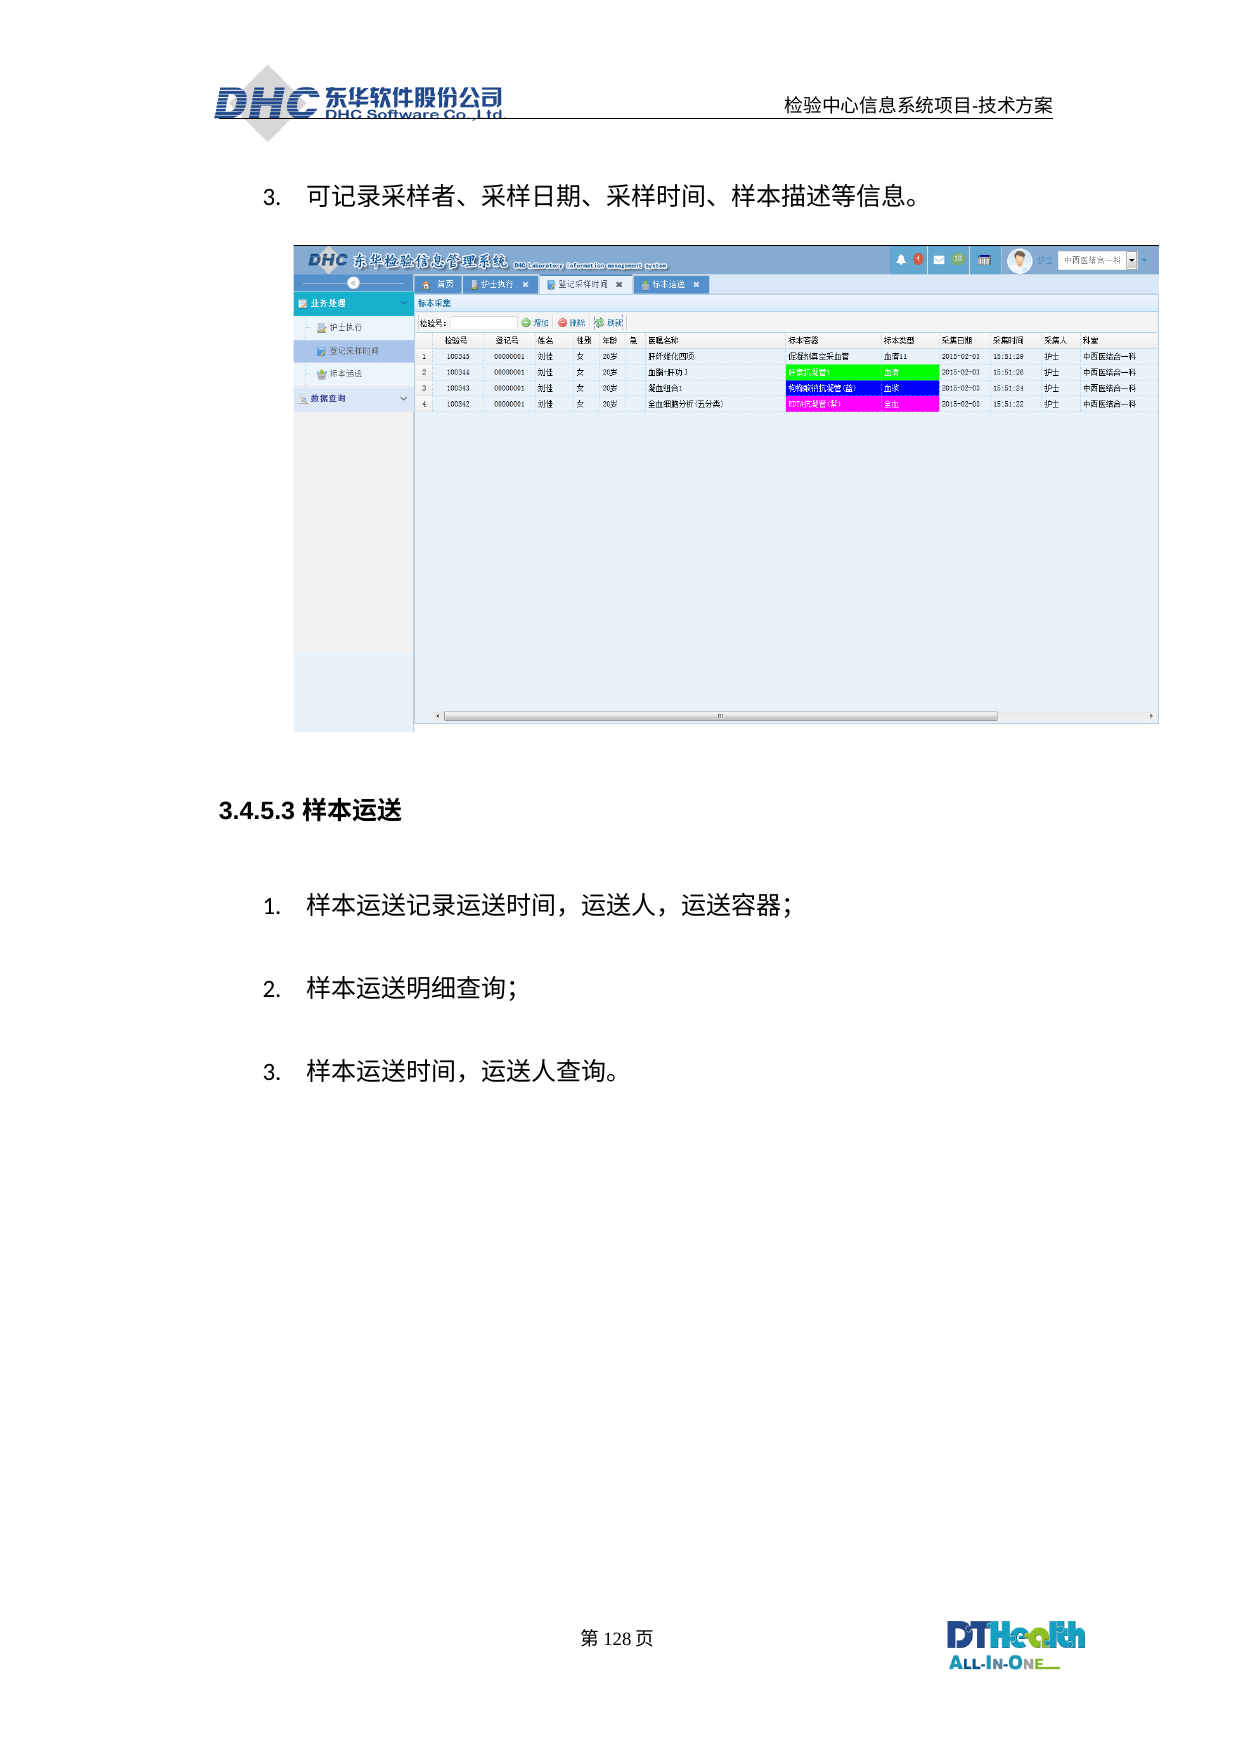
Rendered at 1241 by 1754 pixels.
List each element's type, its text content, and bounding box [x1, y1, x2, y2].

text 样本运送 [218, 776, 1053, 841]
list 样本运送明细查询； [262, 954, 1053, 1019]
picture [947, 1653, 1061, 1670]
list 样本运送记录运送时间，运送人，运送容器； [262, 871, 1053, 936]
list 样本运送时间，运送人查询。 [262, 1037, 1053, 1102]
picture [214, 64, 506, 142]
list 可记录采样者、采样日期、采样时间、样本描述等信息。 [262, 162, 1053, 227]
picture [947, 1621, 1085, 1648]
picture [293, 245, 1159, 732]
